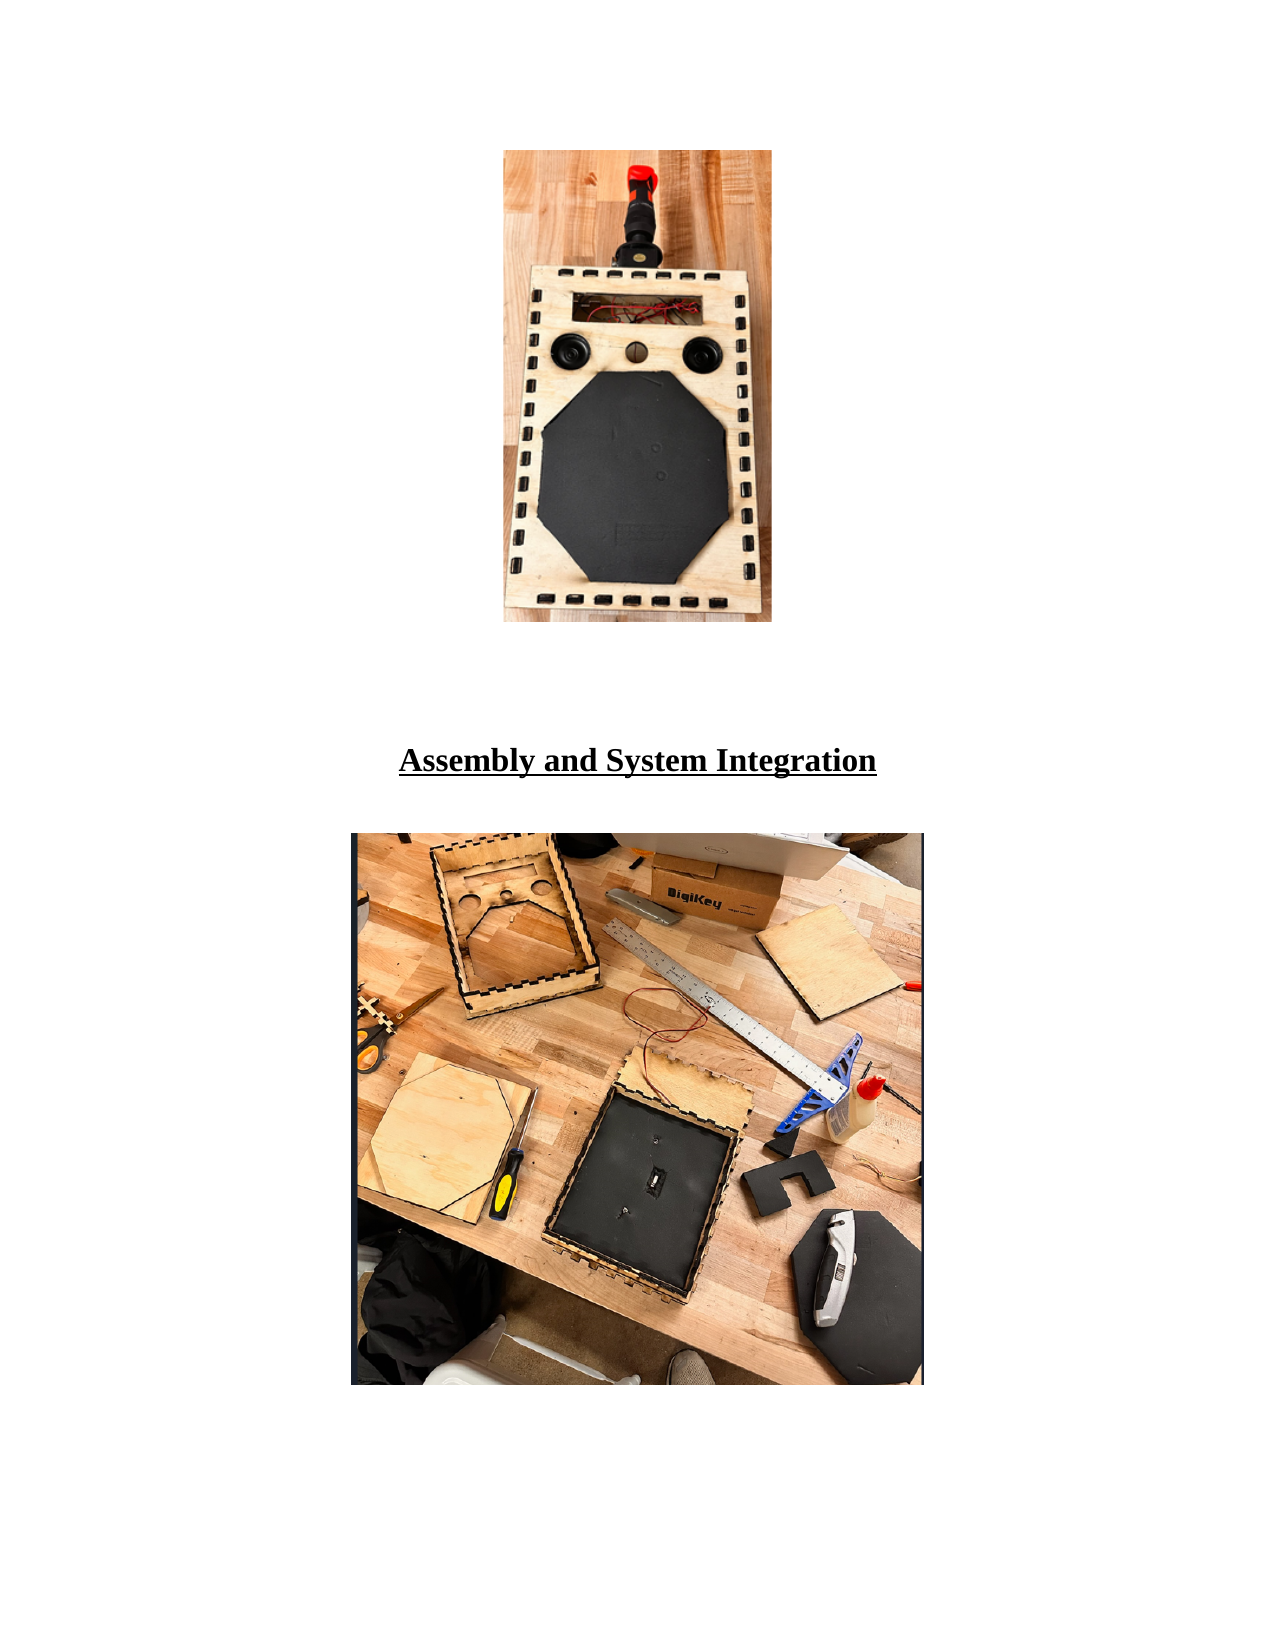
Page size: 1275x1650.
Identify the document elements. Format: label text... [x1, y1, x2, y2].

picture [503, 150, 772, 622]
picture [351, 833, 924, 1385]
text Assembly and System Integration [150, 740, 1125, 779]
